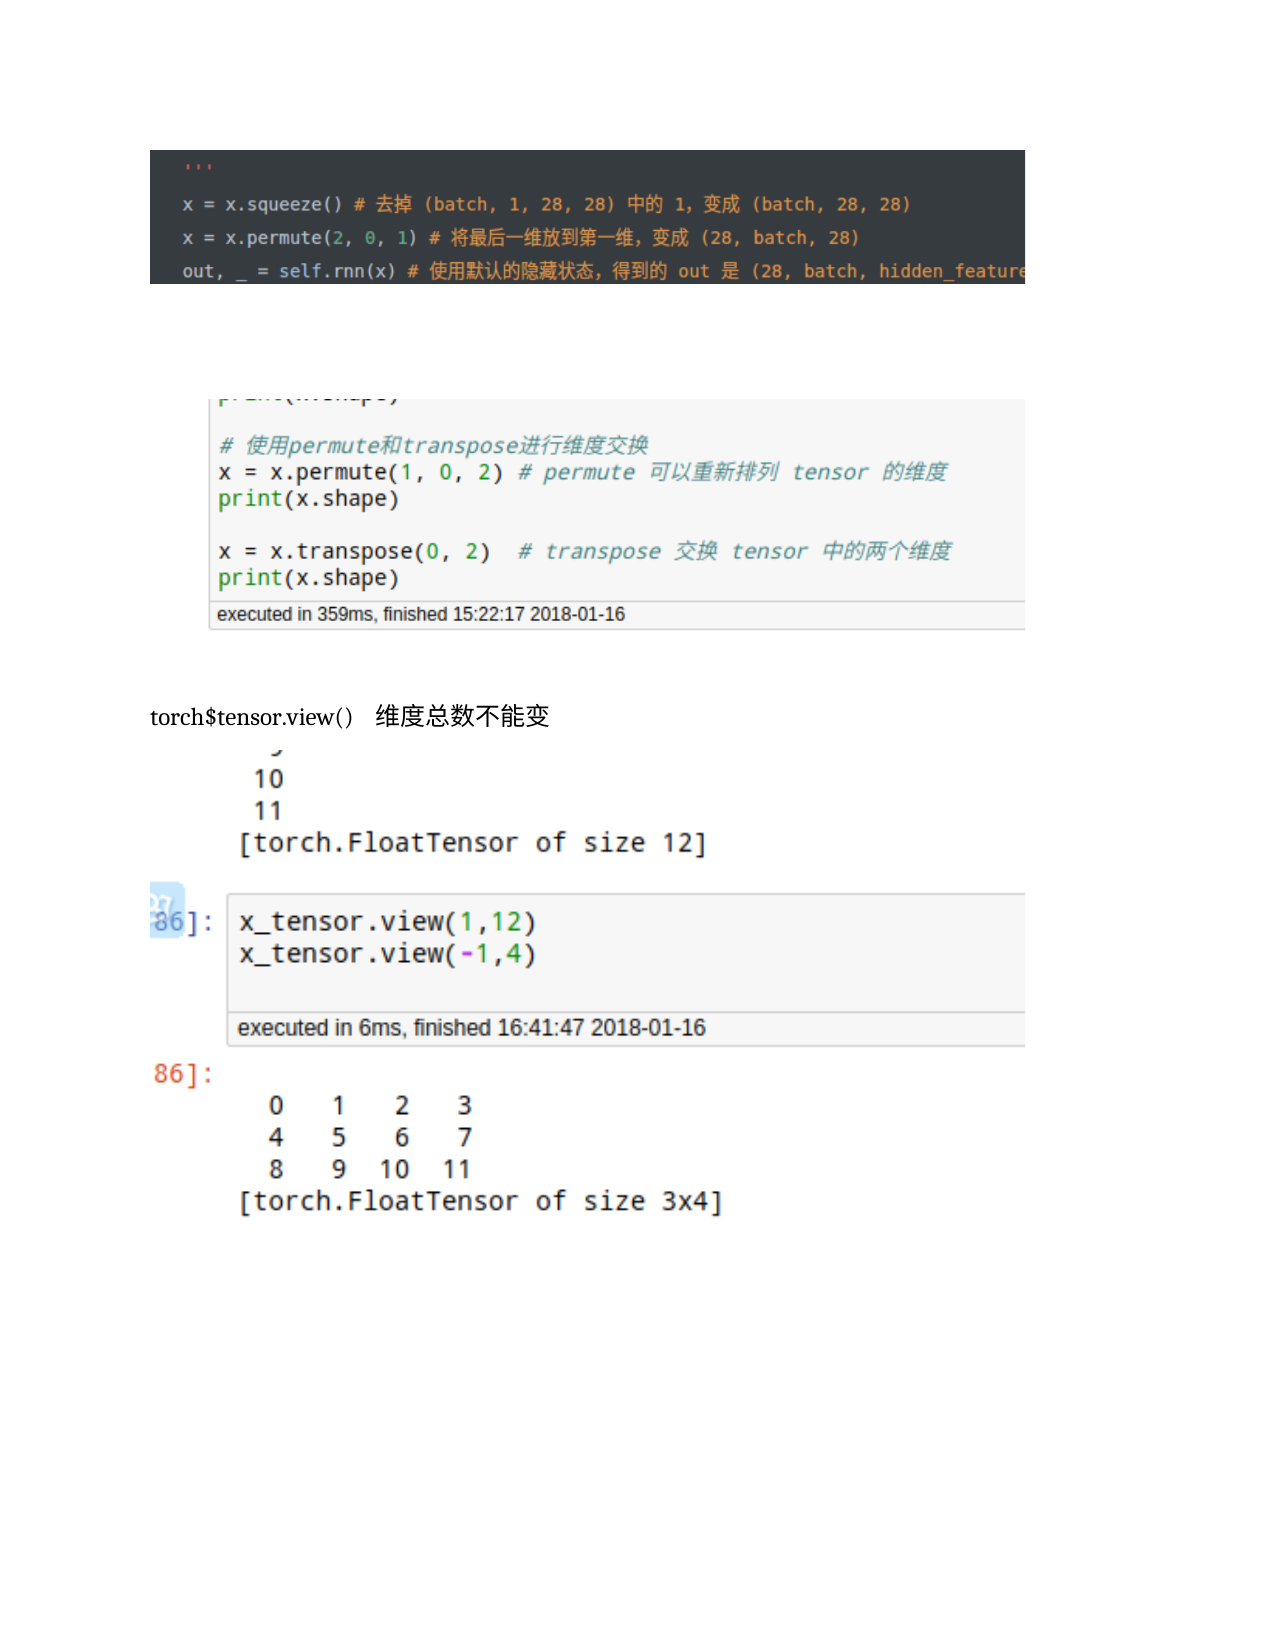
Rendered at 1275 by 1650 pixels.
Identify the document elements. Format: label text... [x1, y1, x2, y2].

picture [150, 399, 1025, 635]
picture [150, 750, 1025, 1235]
text torch$tensor.view() 维度总数不能变 [150, 702, 1125, 731]
picture [150, 150, 1025, 284]
